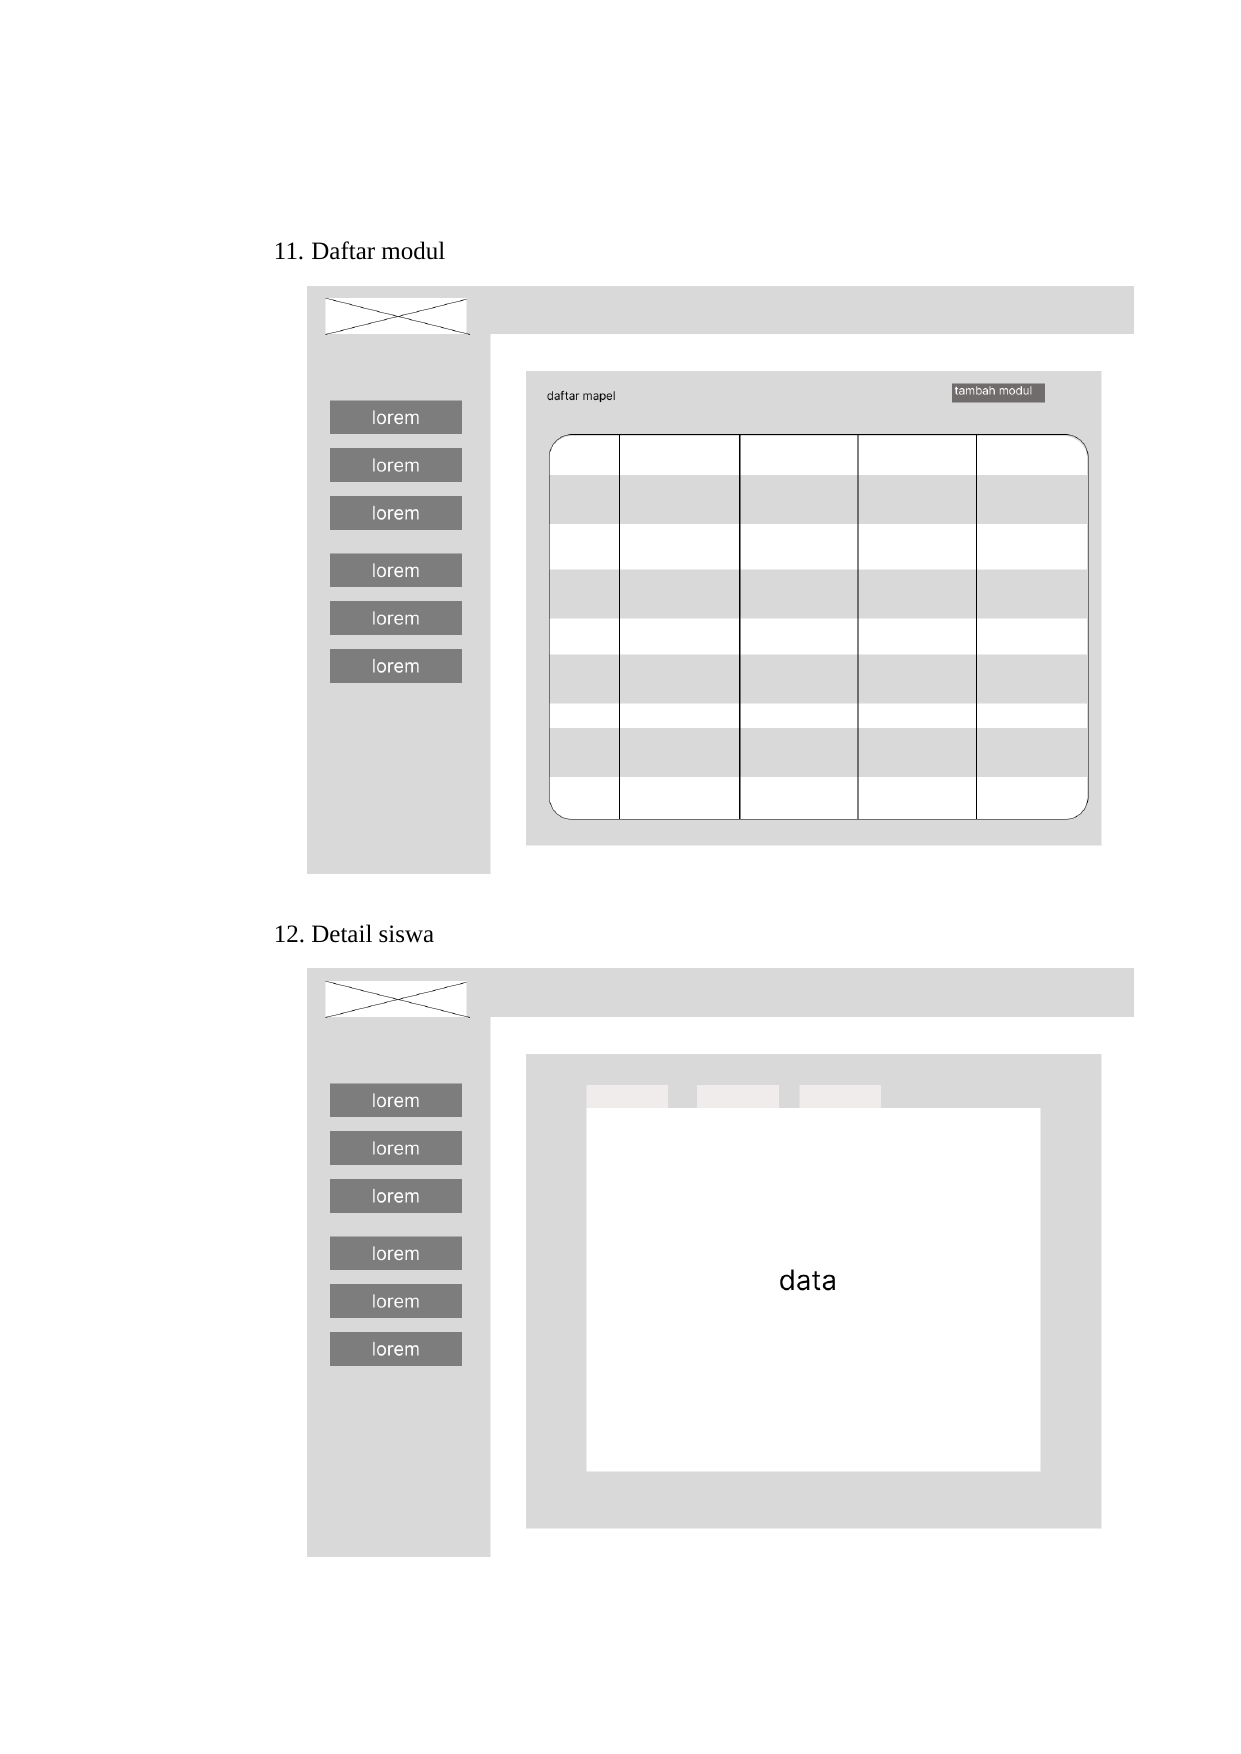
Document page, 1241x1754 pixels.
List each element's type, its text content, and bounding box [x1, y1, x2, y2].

list Daftar modul [274, 236, 1063, 265]
picture [307, 968, 1134, 1557]
picture [307, 286, 1134, 874]
list Detail siswa [274, 919, 1063, 948]
